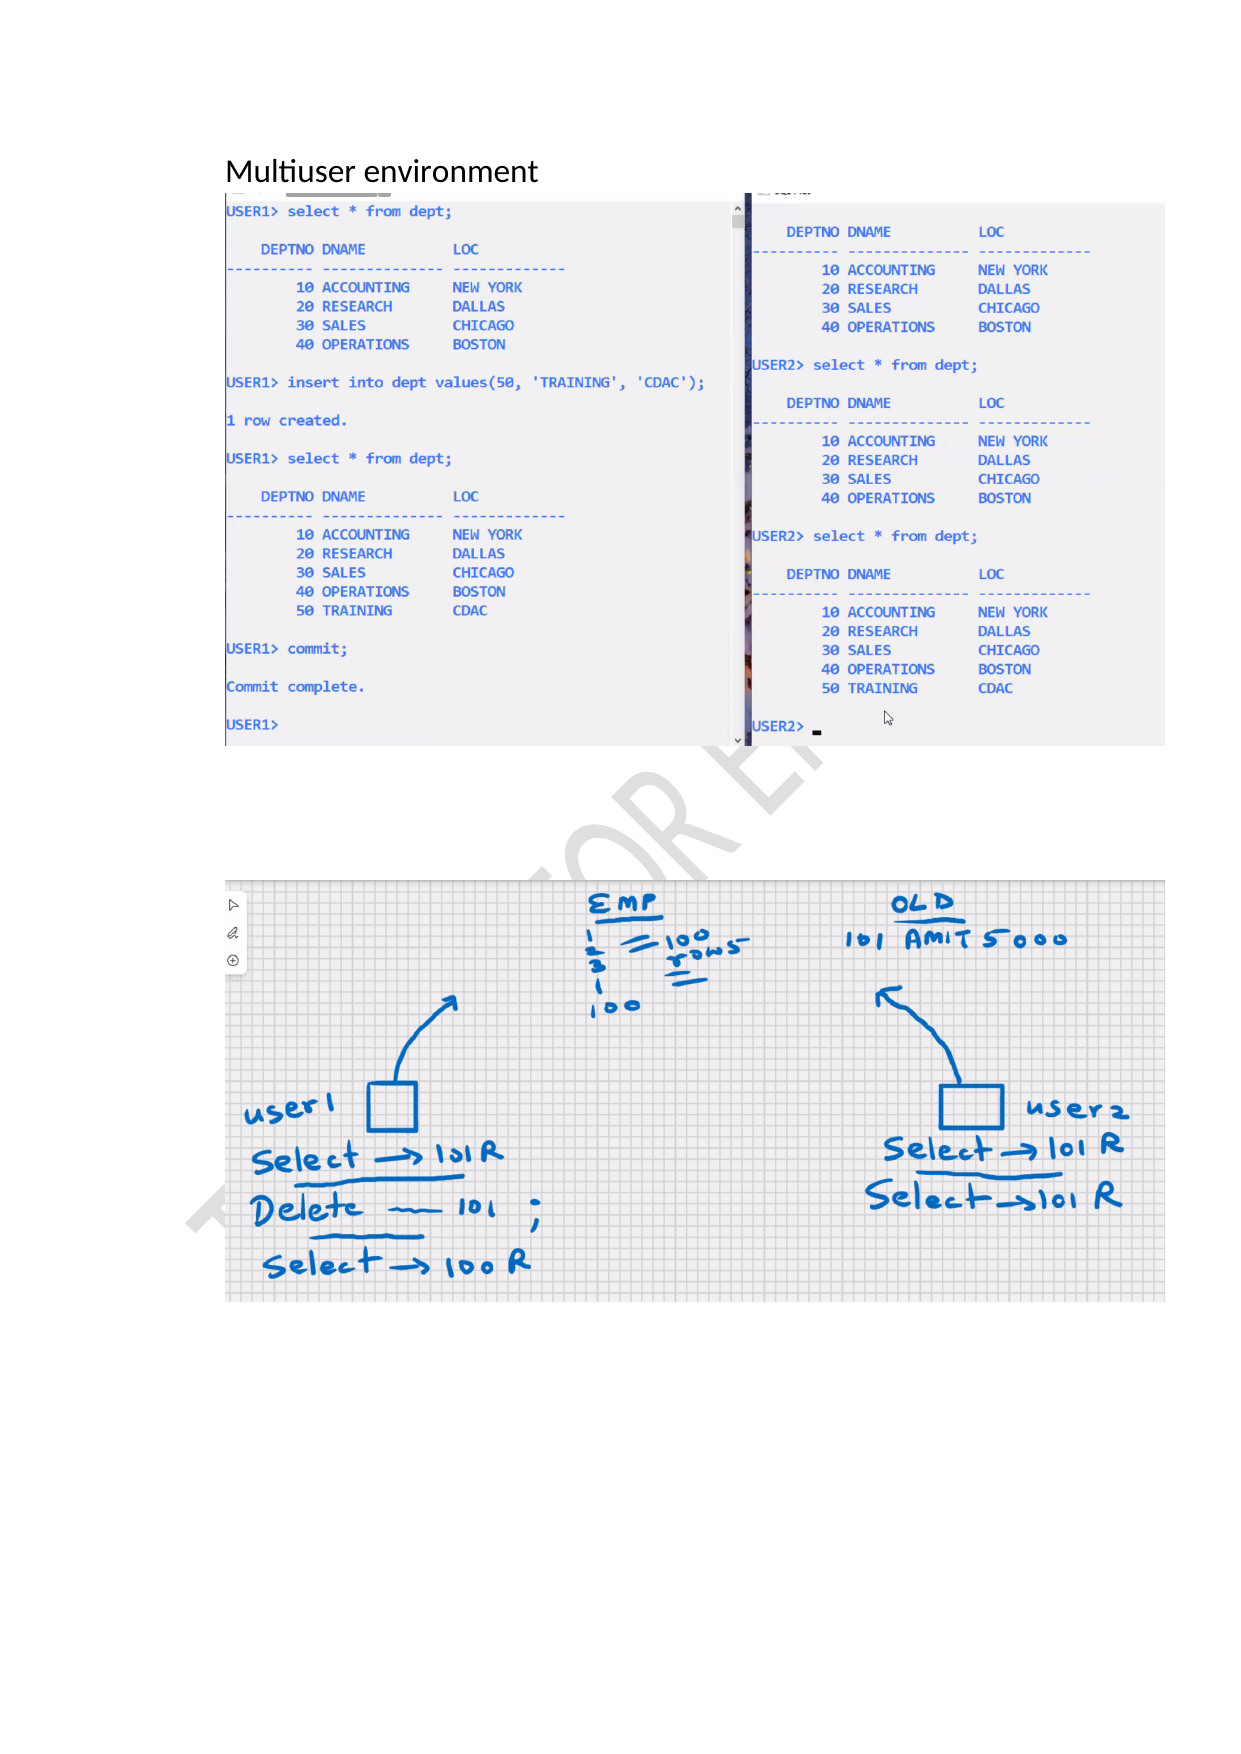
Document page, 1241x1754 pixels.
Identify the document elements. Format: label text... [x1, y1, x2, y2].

picture [225, 880, 1166, 1302]
list Multiuser environment [225, 150, 1090, 191]
picture [225, 193, 1166, 746]
